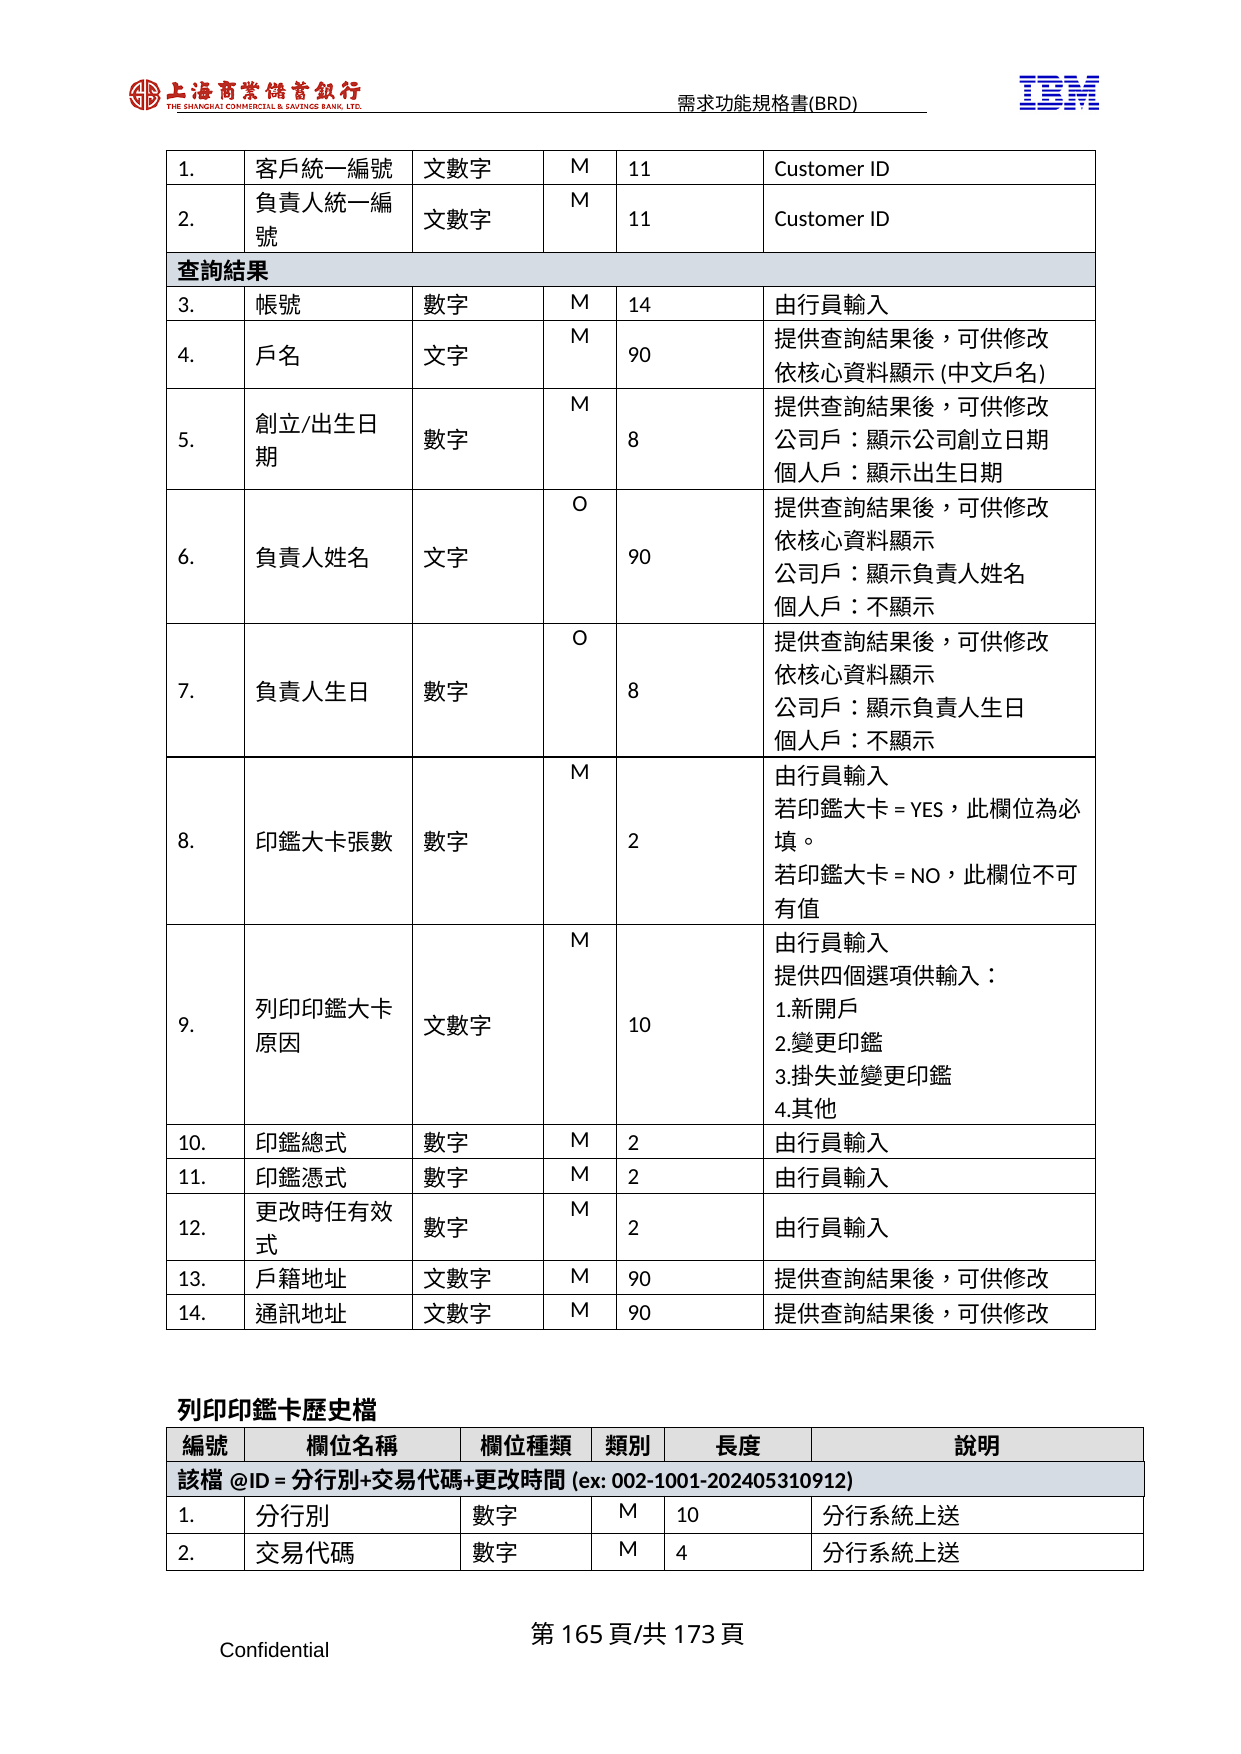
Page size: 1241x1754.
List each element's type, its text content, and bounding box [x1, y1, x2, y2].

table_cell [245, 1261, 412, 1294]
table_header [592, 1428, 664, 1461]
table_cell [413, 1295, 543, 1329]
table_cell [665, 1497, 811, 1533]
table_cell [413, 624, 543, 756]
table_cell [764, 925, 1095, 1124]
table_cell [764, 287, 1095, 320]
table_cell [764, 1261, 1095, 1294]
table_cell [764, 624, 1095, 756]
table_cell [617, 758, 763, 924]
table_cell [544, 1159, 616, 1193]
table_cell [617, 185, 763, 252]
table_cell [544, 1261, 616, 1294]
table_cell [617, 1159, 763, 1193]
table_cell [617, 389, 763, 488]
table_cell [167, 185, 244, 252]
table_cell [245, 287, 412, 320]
text 列印印鑑卡歷史檔 [177, 1391, 1122, 1427]
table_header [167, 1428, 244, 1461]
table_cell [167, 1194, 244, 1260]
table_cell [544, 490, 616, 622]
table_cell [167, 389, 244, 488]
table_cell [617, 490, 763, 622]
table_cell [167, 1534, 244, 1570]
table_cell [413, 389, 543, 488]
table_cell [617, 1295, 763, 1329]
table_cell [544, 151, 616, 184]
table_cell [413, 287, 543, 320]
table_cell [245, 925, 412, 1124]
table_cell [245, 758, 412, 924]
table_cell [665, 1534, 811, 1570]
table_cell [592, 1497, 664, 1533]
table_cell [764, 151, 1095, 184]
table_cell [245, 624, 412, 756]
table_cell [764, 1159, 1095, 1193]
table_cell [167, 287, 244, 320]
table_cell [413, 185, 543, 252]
picture [122, 77, 369, 113]
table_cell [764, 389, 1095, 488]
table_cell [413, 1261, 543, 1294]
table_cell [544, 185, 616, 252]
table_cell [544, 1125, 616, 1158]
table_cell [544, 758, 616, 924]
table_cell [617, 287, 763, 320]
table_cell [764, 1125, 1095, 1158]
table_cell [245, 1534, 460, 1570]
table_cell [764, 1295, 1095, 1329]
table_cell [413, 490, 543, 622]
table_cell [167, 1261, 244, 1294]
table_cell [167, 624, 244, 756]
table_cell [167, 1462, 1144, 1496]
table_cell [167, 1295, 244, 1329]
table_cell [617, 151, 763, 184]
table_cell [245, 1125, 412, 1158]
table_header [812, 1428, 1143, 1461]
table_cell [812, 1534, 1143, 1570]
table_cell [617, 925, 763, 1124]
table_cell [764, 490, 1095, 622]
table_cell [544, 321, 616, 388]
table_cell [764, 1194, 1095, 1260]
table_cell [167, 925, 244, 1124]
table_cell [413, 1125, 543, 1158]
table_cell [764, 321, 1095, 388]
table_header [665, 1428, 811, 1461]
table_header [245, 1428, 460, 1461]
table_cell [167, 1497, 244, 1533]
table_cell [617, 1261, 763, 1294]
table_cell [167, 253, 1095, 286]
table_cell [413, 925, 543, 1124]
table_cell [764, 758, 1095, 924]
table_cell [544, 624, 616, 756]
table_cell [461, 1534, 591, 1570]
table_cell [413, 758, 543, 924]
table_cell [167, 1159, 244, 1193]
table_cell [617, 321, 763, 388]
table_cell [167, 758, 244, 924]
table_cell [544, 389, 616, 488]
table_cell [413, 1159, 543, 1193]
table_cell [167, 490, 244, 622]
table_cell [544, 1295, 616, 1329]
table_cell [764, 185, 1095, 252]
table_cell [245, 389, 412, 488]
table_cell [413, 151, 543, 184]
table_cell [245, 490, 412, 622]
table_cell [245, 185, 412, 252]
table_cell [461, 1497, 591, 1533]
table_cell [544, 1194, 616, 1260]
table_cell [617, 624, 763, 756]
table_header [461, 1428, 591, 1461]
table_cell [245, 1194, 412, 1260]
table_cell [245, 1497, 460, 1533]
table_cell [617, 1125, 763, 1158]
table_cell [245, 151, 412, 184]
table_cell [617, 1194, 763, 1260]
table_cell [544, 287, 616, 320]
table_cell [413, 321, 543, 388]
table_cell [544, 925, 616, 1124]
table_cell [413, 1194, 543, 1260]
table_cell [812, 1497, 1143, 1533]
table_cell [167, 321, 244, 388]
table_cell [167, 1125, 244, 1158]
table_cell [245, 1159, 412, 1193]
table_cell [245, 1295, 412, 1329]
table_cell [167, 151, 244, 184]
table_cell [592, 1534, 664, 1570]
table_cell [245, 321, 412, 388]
